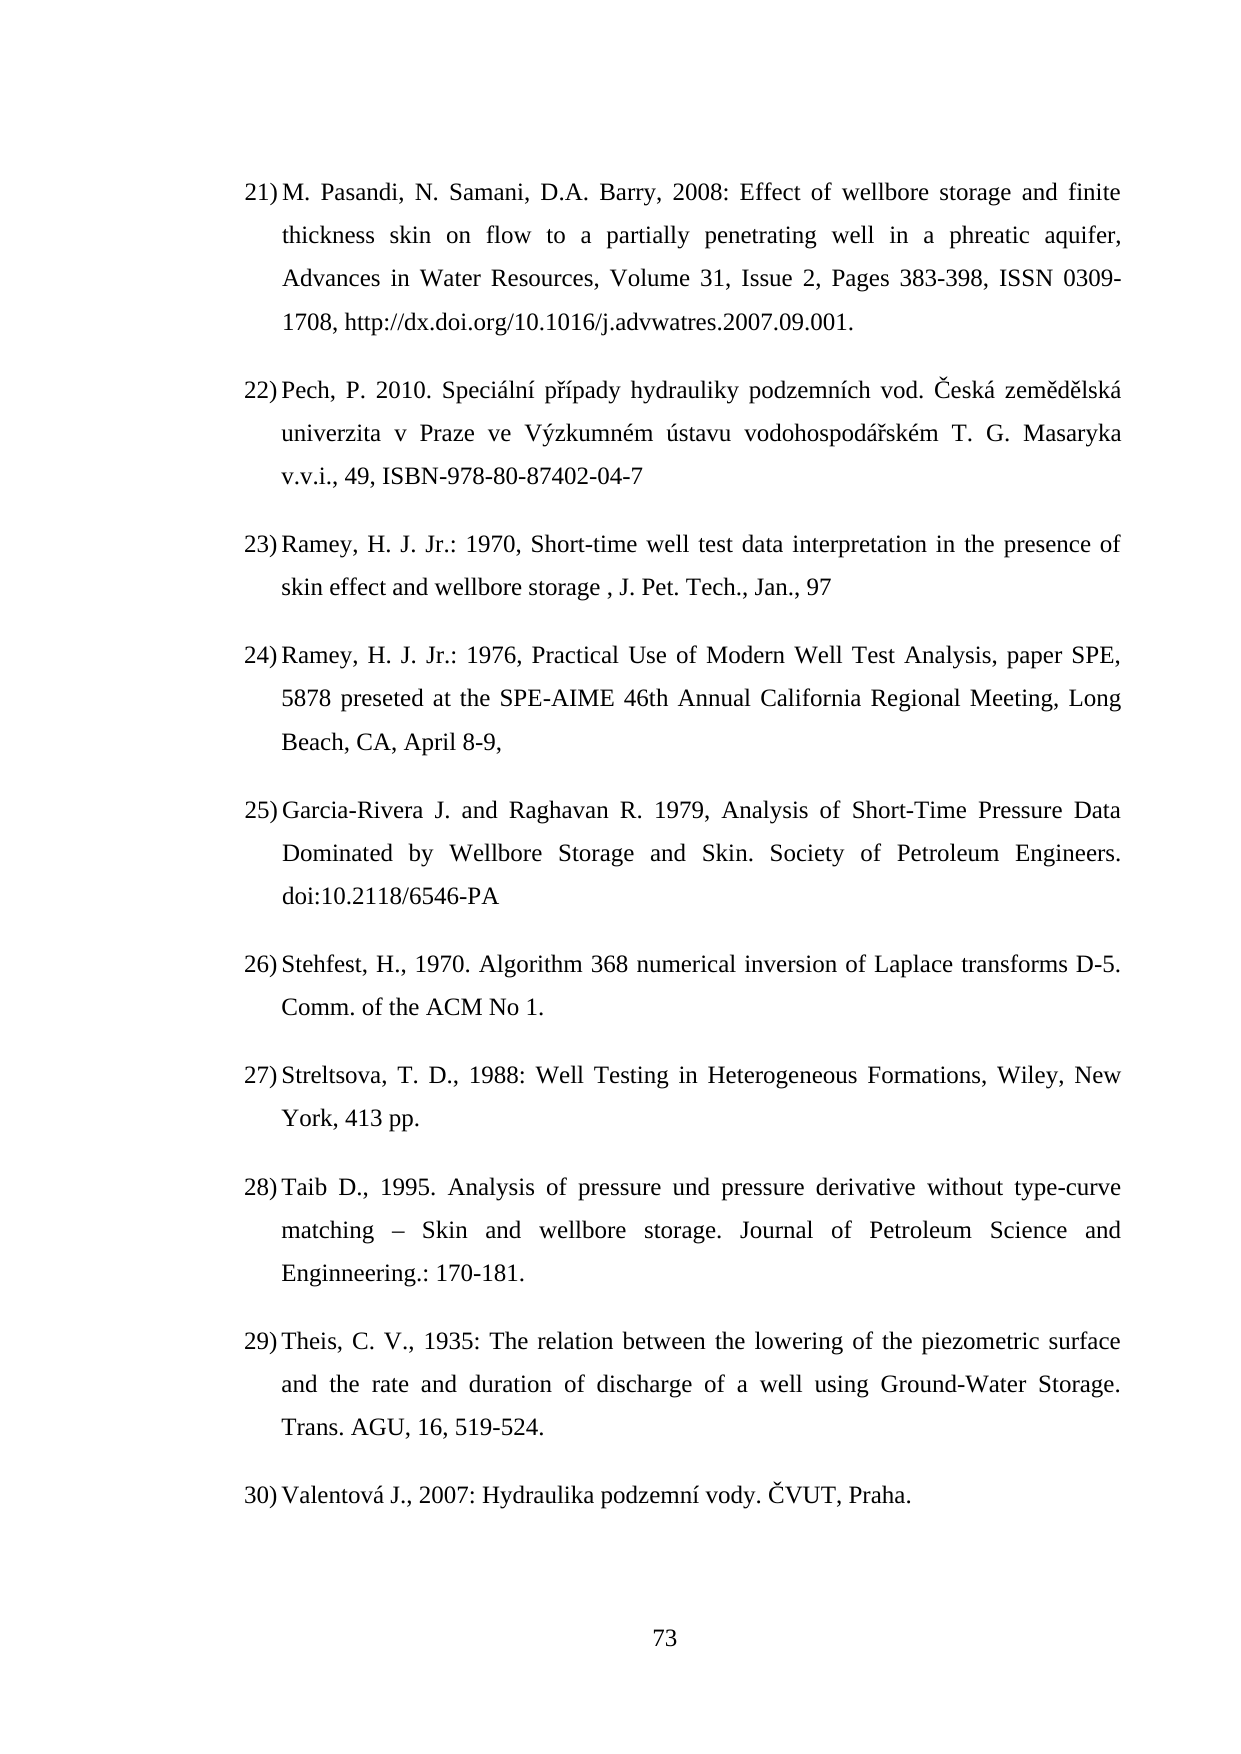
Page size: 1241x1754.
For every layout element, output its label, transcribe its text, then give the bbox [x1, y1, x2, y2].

list Ramey, H. J. Jr.: 1976, Practical Use of Modern Well Test Analysis, paper SPE, 5878 preseted at the SPE-AIME 46th Annual California Regional Meeting, Long Beach, CA, April 8-9, [244, 640, 1122, 755]
list Valentová J., 2007: Hydraulika podzemní vody. ČVUT, Praha. [244, 1480, 1122, 1509]
list Stehfest, H., 1970. Algorithm 368 numerical inversion of Laplace transforms D-5. Comm. of the ACM No 1. [244, 949, 1122, 1021]
list Streltsova, T. D., 1988: Well Testing in Heterogeneous Formations, Wiley, New York, 413 pp. [244, 1060, 1122, 1132]
list Pech, P. 2010. Speciální případy hydrauliky podzemních vod. Česká zemědělská univerzita v Praze ve Výzkumném ústavu vodohospodářském T. G. Masaryka v.v.i., 49, ISBN-978-80-87402-04-7 [244, 375, 1122, 490]
list Garcia-Rivera J. and Raghavan R. 1979, Analysis of Short-Time Pressure Data Dominated by Wellbore Storage and Skin. Society of Petroleum Engineers. doi:10.2118/6546-PA [244, 795, 1122, 910]
list Taib D., 1995. Analysis of pressure und pressure derivative without type-curve matching – Skin and wellbore storage. Journal of Petroleum Science and Enginneering.: 170-181. [244, 1172, 1122, 1287]
list Theis, C. V., 1935: The relation between the lowering of the piezometric surface and the rate and duration of discharge of a well using Ground-Water Storage. Trans. AGU, 16, 519-524. [244, 1326, 1122, 1441]
list M. Pasandi, N. Samani, D.A. Barry, 2008: Effect of wellbore storage and finite thickness skin on flow to a partially penetrating well in a phreatic aquifer, Advances in Water Resources, Volume 31, Issue 2, Pages 383-398, ISSN 0309-1708, http://dx.doi.org/10.1016/j.advwatres.2007.09.001. [244, 177, 1122, 335]
list Ramey, H. J. Jr.: 1970, Short-time well test data interpretation in the presence of skin effect and wellbore storage , J. Pet. Tech., Jan., 97 [244, 529, 1122, 601]
